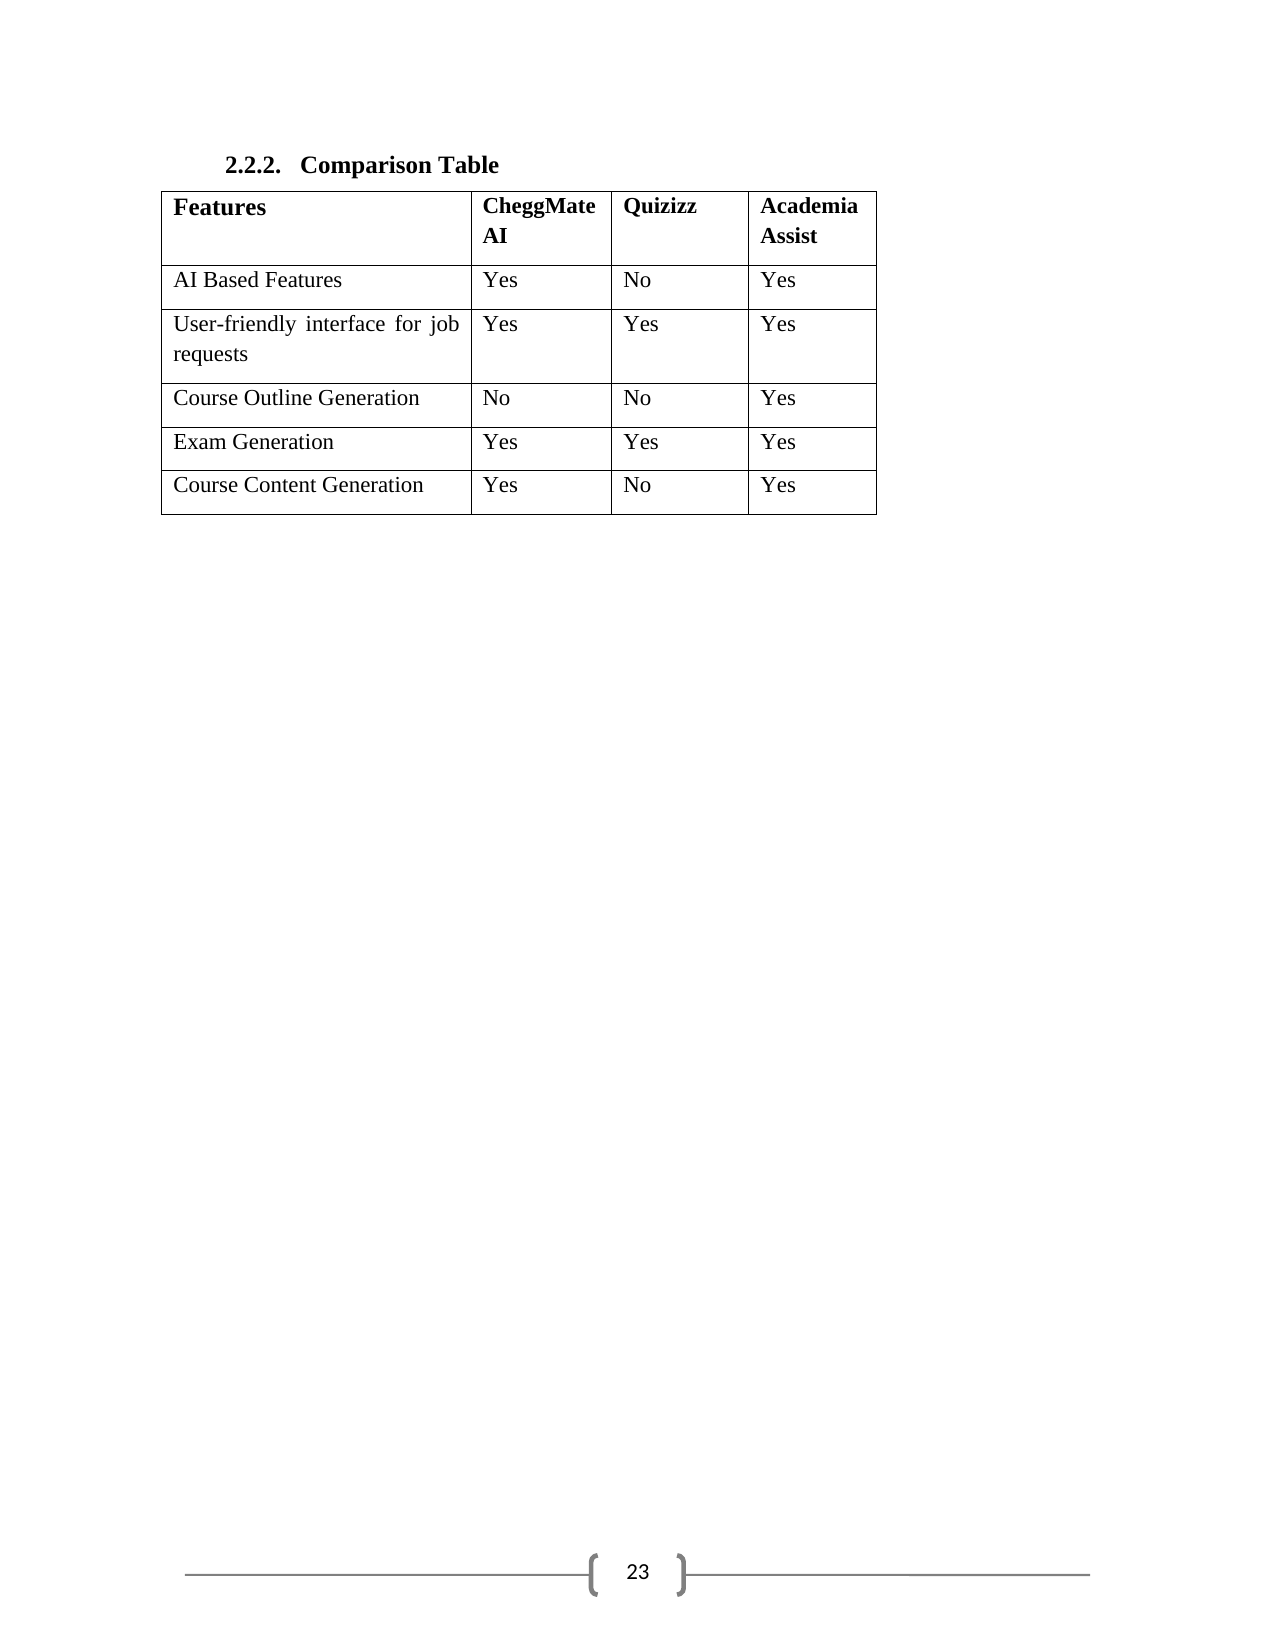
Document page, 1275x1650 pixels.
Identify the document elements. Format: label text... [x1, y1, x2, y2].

table_header Quizizz [612, 192, 748, 265]
table_cell Exam Generation [162, 428, 471, 470]
table_cell Yes [749, 428, 876, 470]
table_cell Course Content Generation [162, 471, 471, 514]
table_cell AI Based Features [162, 266, 471, 309]
table_cell No [472, 384, 611, 427]
table_cell Yes [749, 384, 876, 427]
table_cell Yes [472, 428, 611, 470]
table_header CheggMate AI [472, 192, 611, 265]
table_cell Yes [749, 310, 876, 383]
table_cell No [612, 266, 748, 309]
table_cell Yes [472, 310, 611, 383]
table_cell Yes [612, 428, 748, 470]
table_header Academia Assist [749, 192, 876, 265]
table_cell Yes [472, 266, 611, 309]
subtitle Comparison Table [225, 150, 1125, 179]
table_cell Yes [612, 310, 748, 383]
table_cell Course Outline Generation [162, 384, 471, 427]
table_header Features [162, 192, 471, 265]
table_cell Yes [749, 471, 876, 514]
table_cell Yes [472, 471, 611, 514]
table_cell User-friendly interface for job requests [162, 310, 471, 383]
table_cell No [612, 384, 748, 427]
table_cell No [612, 471, 748, 514]
table_cell Yes [749, 266, 876, 309]
